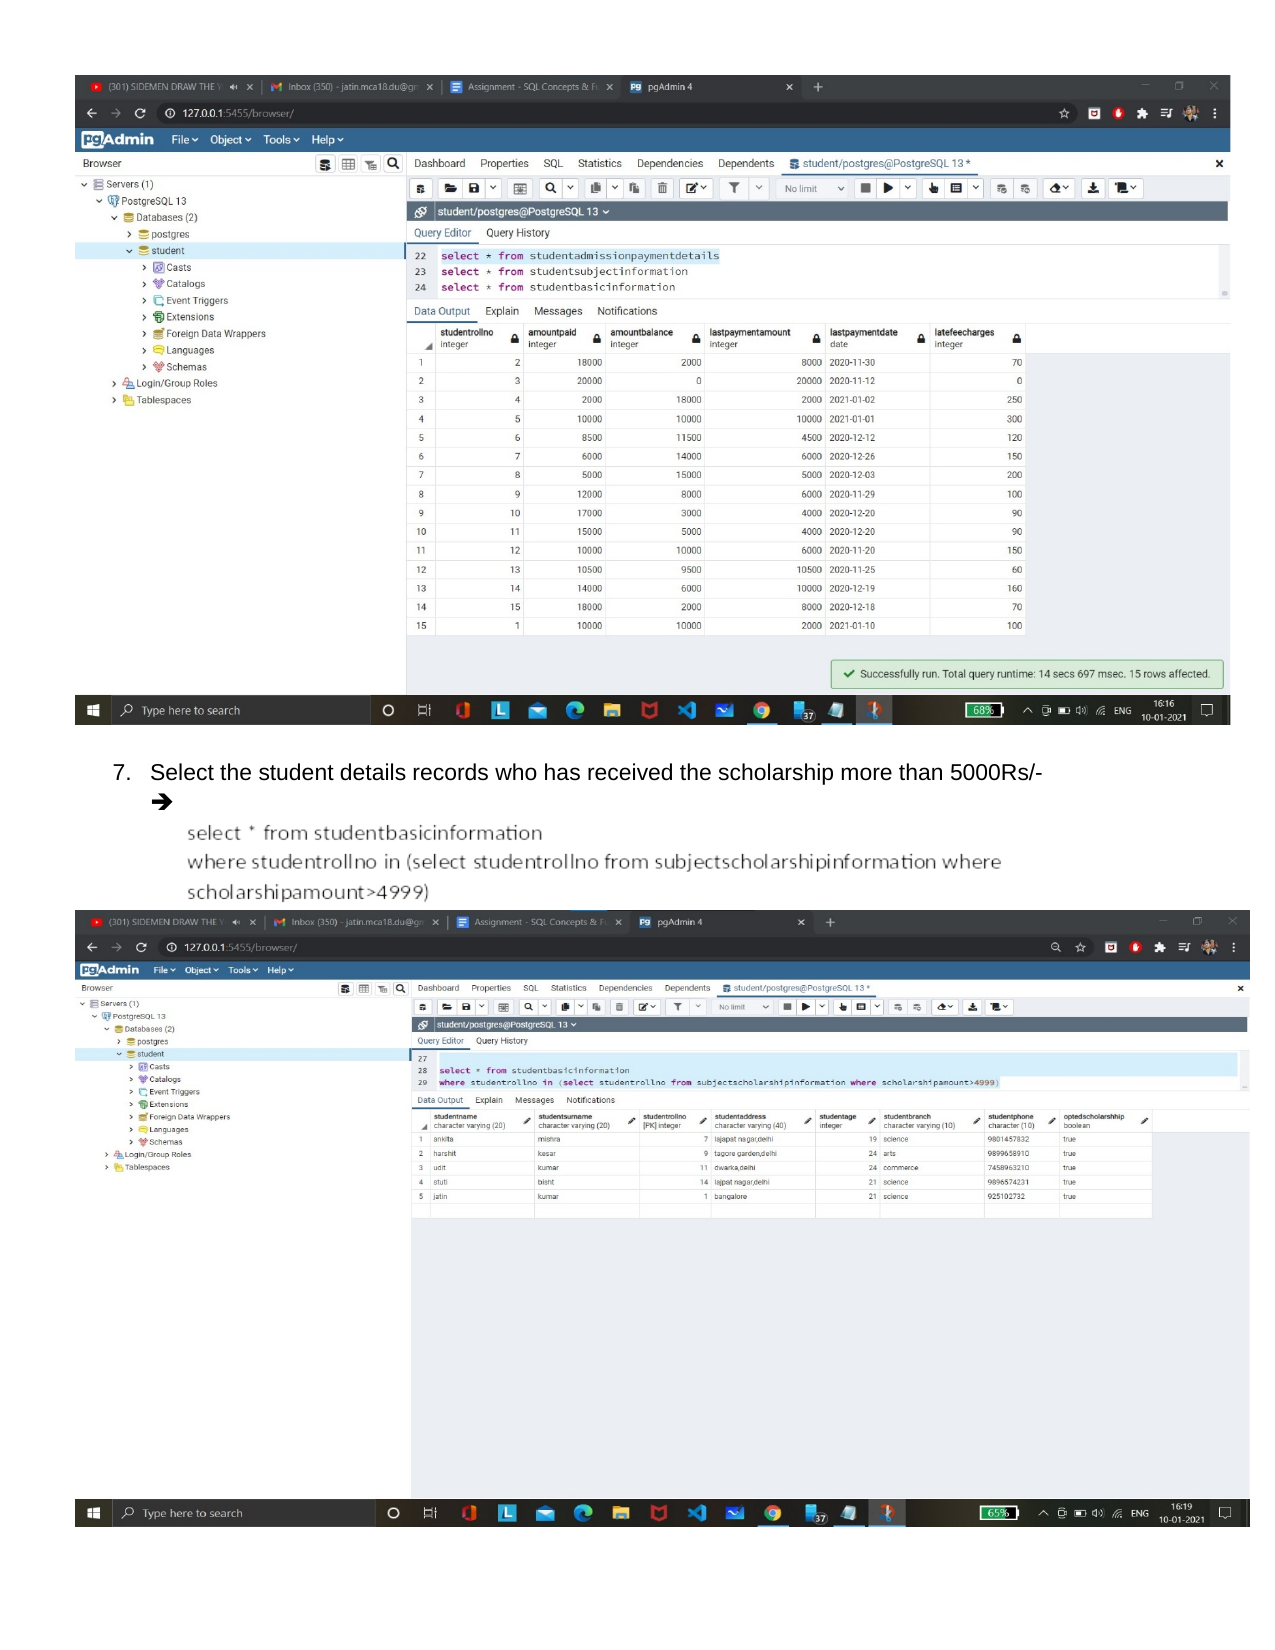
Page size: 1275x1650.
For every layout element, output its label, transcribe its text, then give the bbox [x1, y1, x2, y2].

picture [75, 75, 1231, 725]
list Select the student details records who has received the scholarship more than 5000Rs/- [112, 759, 1200, 785]
picture [75, 910, 1250, 1527]
